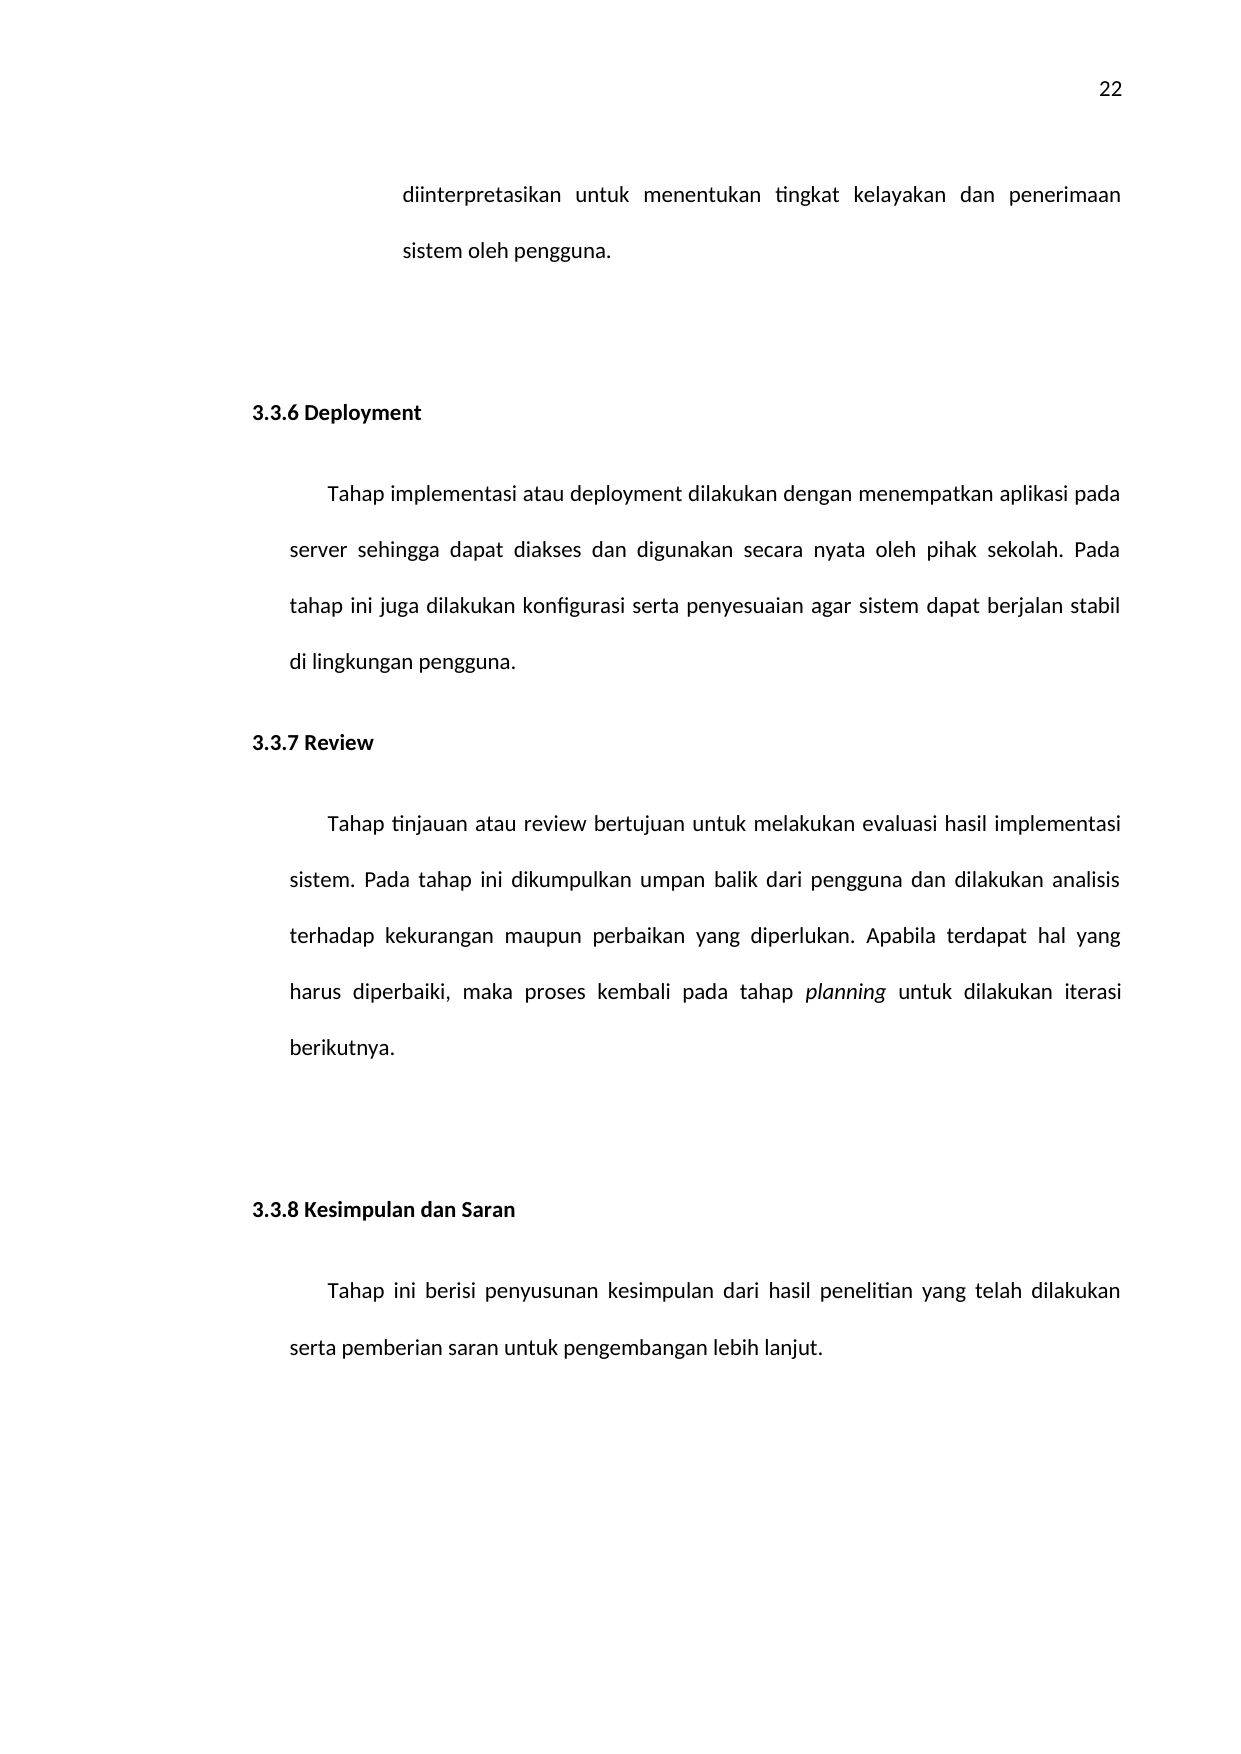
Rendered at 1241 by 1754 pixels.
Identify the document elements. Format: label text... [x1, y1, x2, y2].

text Tahap implementasi atau deployment dilakukan dengan menempatkan aplikasi pada server sehingga dapat diakses dan digunakan secara nyata oleh pihak sekolah. Pada tahap ini juga dilakukan konfigurasi serta penyesuaian agar sistem dapat berjalan stabil di lingkungan pengguna. [289, 479, 1122, 675]
list Deployment [252, 398, 1122, 426]
list Kesimpulan dan Saran [252, 1196, 1122, 1223]
list Review [252, 728, 1122, 756]
text Tahap ini berisi penyusunan kesimpulan dari hasil penelitian yang telah dilakukan serta pemberian saran untuk pengembangan lebih lanjut. [289, 1277, 1122, 1361]
text Tahap tinjauan atau review bertujuan untuk melakukan evaluasi hasil implementasi sistem. Pada tahap ini dikumpulkan umpan balik dari pengguna dan dilakukan analisis terhadap kekurangan maupun perbaikan yang diperlukan. Apabila terdapat hal yang harus diperbaiki, maka proses kembali pada tahap planning untuk dilakukan iterasi berikutnya. [289, 809, 1122, 1061]
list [365, 180, 1122, 264]
